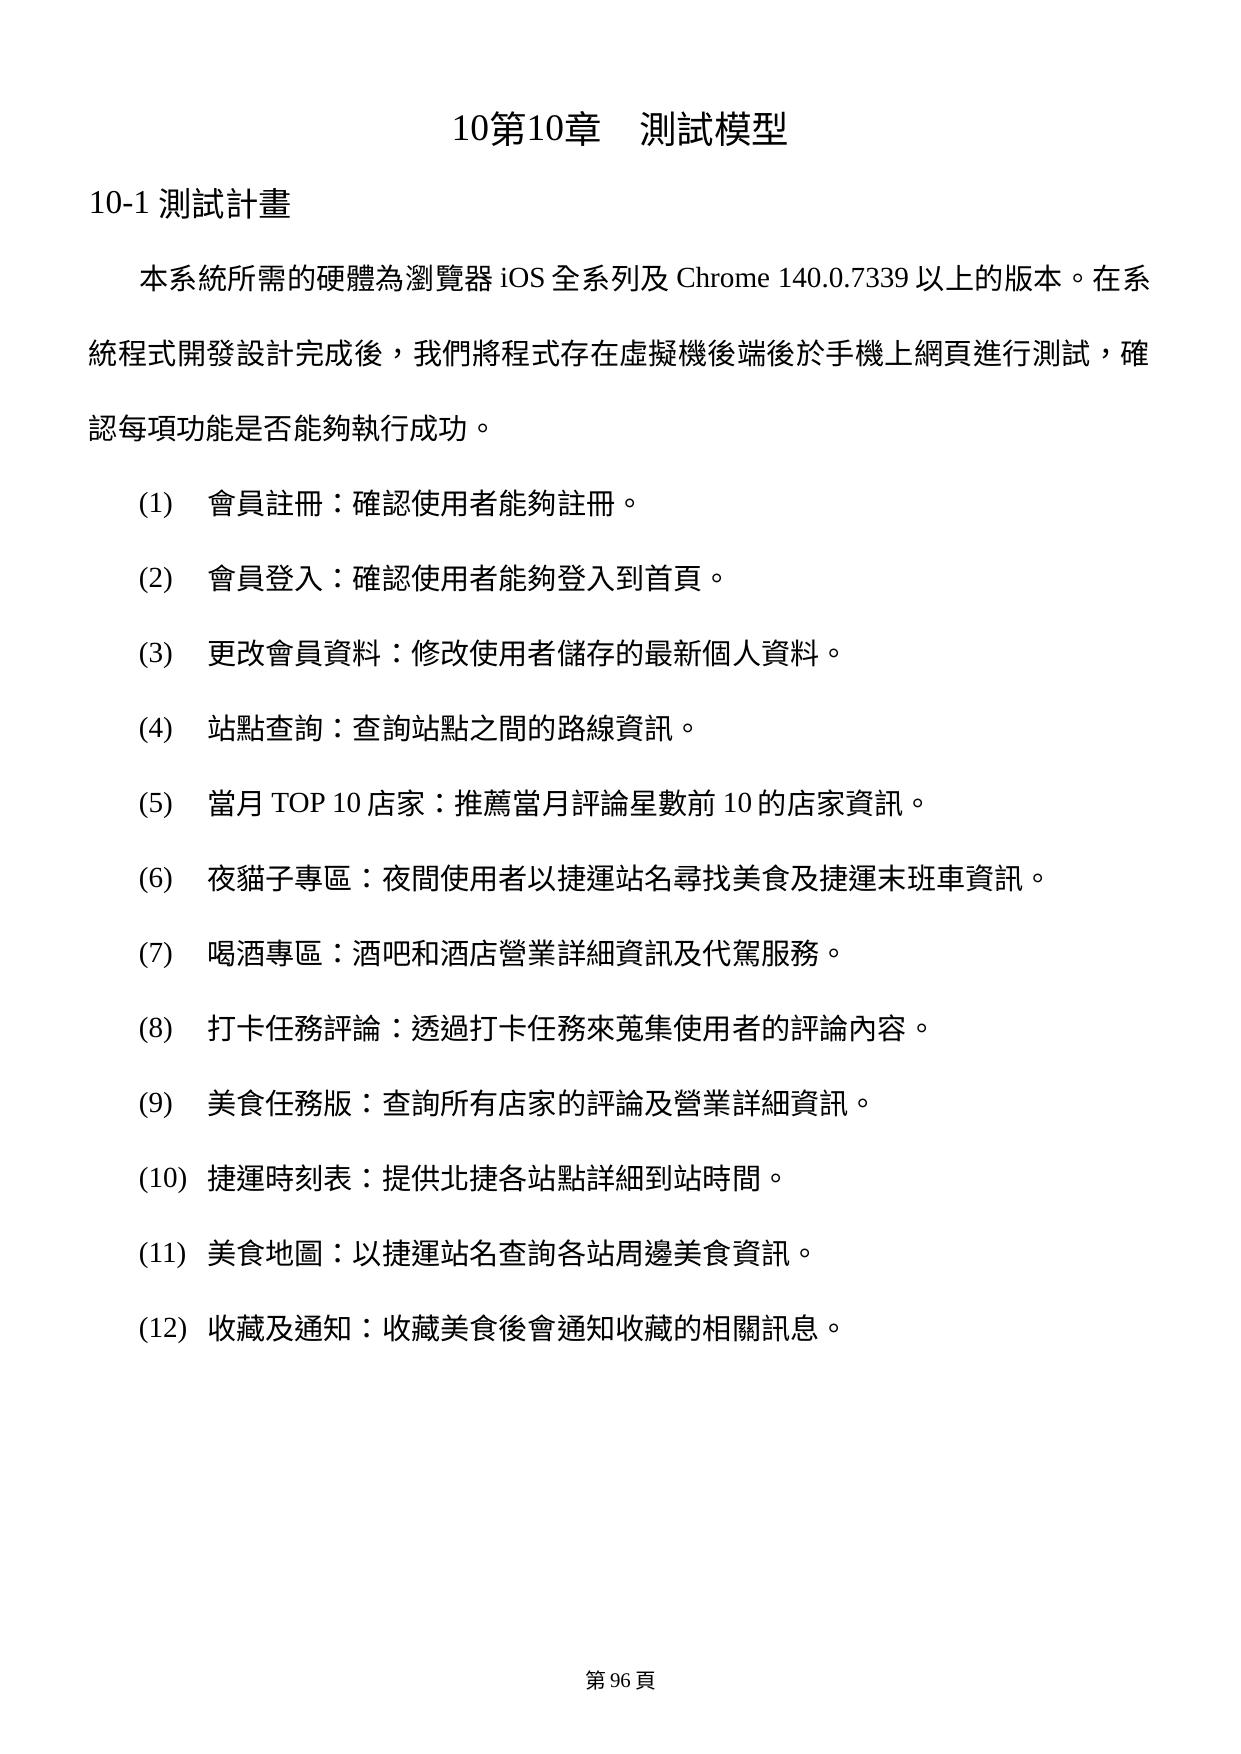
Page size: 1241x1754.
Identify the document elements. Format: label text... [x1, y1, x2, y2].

list 夜貓子專區：夜間使用者以捷運站名尋找美食及捷運末班車資訊。 [139, 839, 1152, 914]
subtitle 第10章 測試模型 [89, 89, 1152, 164]
list 打卡任務評論：透過打卡任務來蒐集使用者的評論內容。 [139, 989, 1152, 1064]
list 當月TOP 10店家：推薦當月評論星數前10的店家資訊。 [139, 764, 1152, 839]
list 站點查詢：查詢站點之間的路線資訊。 [139, 689, 1152, 764]
text 本系統所需的硬體為瀏覽器iOS全系列及Chrome 140.0.7339以上的版本。在系統程式開發設計完成後，我們將程式存在虛擬機後端後於手機上網頁進行測試，確認每項功能是否能夠執行成功。 [89, 239, 1152, 464]
list 會員註冊：確認使用者能夠註冊。 [139, 464, 1152, 539]
list 美食任務版：查詢所有店家的評論及營業詳細資訊。 [139, 1064, 1152, 1139]
list 捷運時刻表：提供北捷各站點詳細到站時間。 [139, 1139, 1152, 1214]
list 會員登入：確認使用者能夠登入到首頁。 [139, 539, 1152, 614]
list 更改會員資料：修改使用者儲存的最新個人資料。 [139, 614, 1152, 689]
subtitle 測試計畫 [89, 164, 1152, 239]
list 收藏及通知：收藏美食後會通知收藏的相關訊息。 [139, 1289, 1152, 1364]
list 喝酒專區：酒吧和酒店營業詳細資訊及代駕服務。 [139, 914, 1152, 989]
list 美食地圖：以捷運站名查詢各站周邊美食資訊。 [139, 1214, 1152, 1289]
